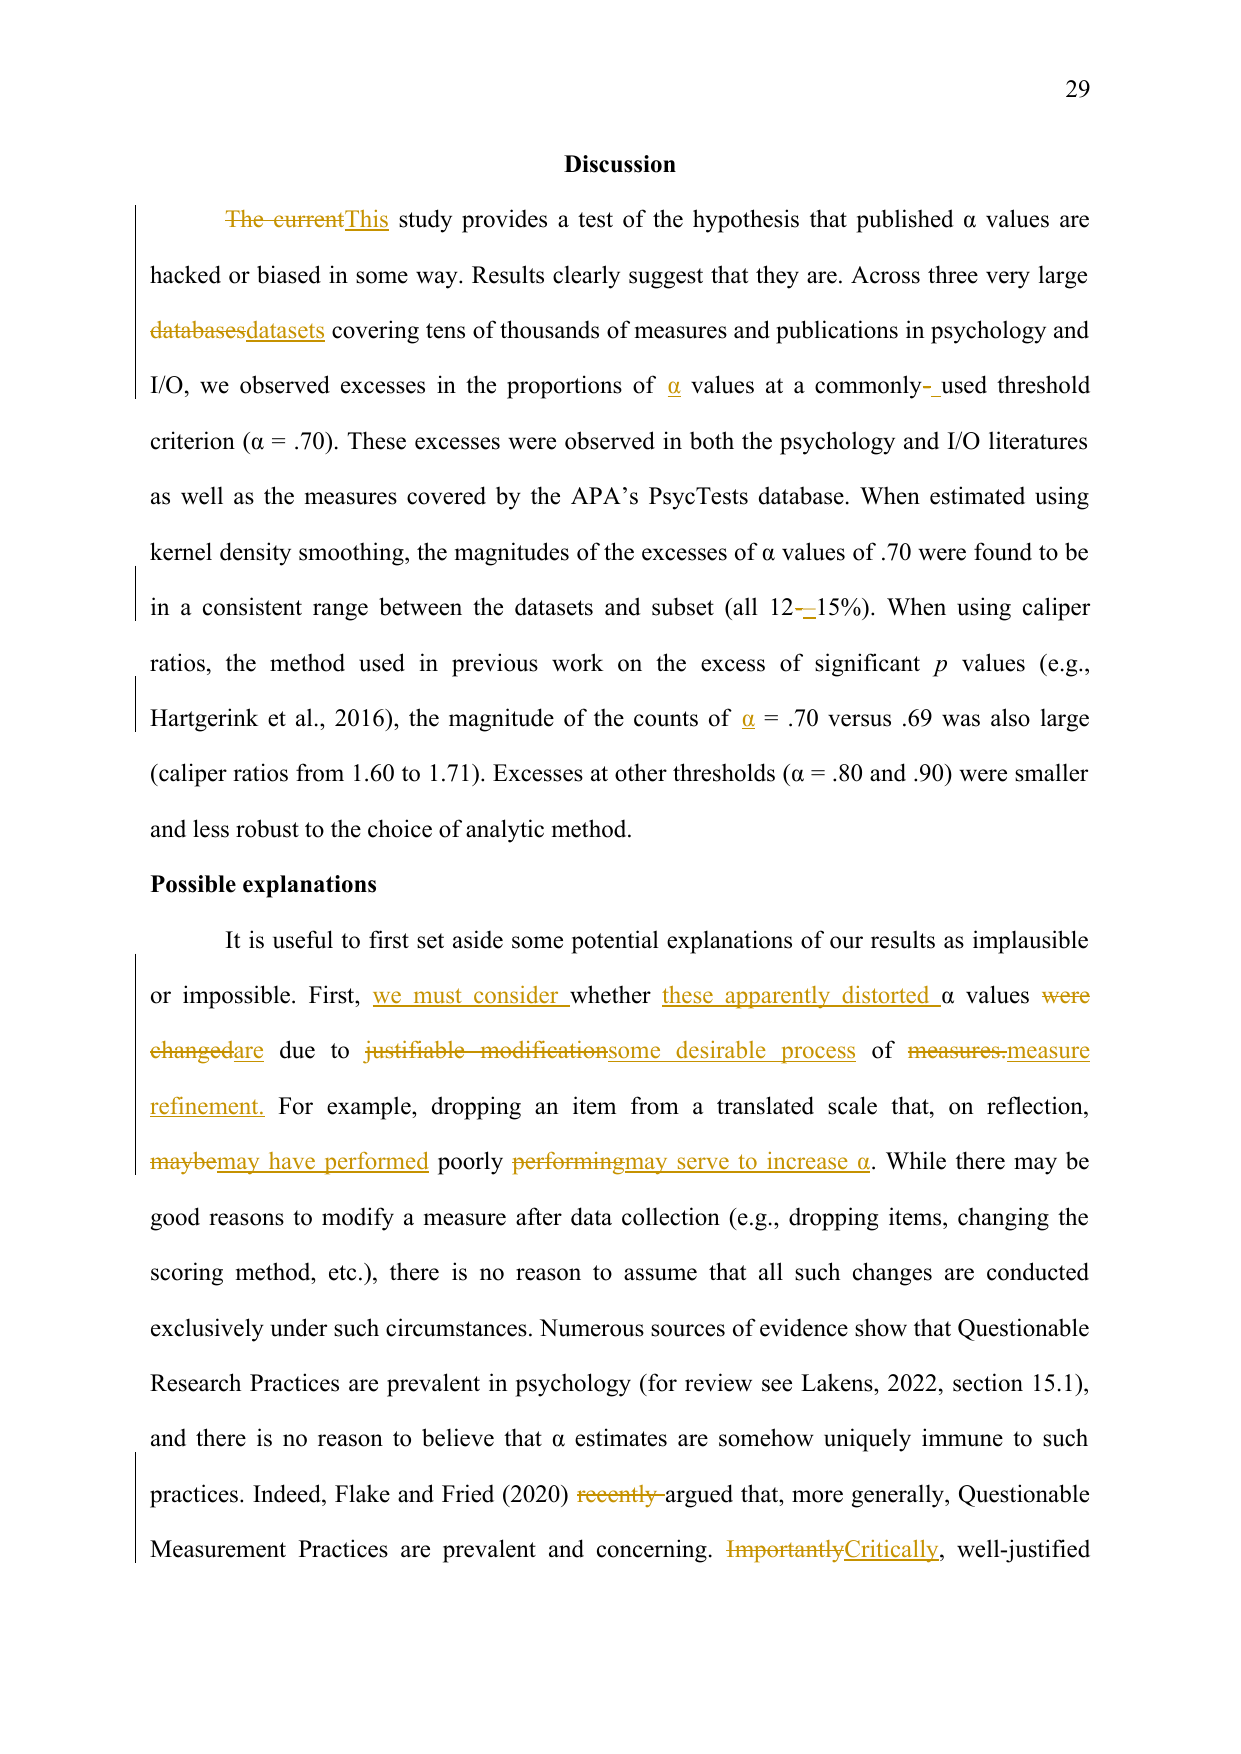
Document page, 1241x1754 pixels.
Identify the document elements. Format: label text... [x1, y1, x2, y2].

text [150, 926, 1090, 1563]
text study provides a test of the hypothesis that published α values are hacked or biased in some way. Results clearly suggest that they are. Across three very large covering tens of thousands of measures and publications in psychology and I/O, we observed excesses in the proportions of values at a commonlyused threshold criterion (α = .70). These excesses were observed in both the psychology and I/O literatures as well as the measures covered by the APA’s PsycTests database. When estimated using kernel density smoothing, the magnitudes of the excesses of α values of .70 were found to be in a consistent range between the datasets and subset (all 1215%). When using caliper ratios, the method used in previous work on the excess of significant p values (e.g., Hartgerink et al., 2016), the magnitude of the counts of = .70 versus .69 was also large (caliper ratios from 1.60 to 1.71). Excesses at other thresholds (α = .80 and .90) were smaller and less robust to the choice of analytic method. [150, 205, 1090, 843]
subtitle Discussion [150, 150, 1090, 178]
subtitle Possible explanations [150, 870, 1090, 898]
